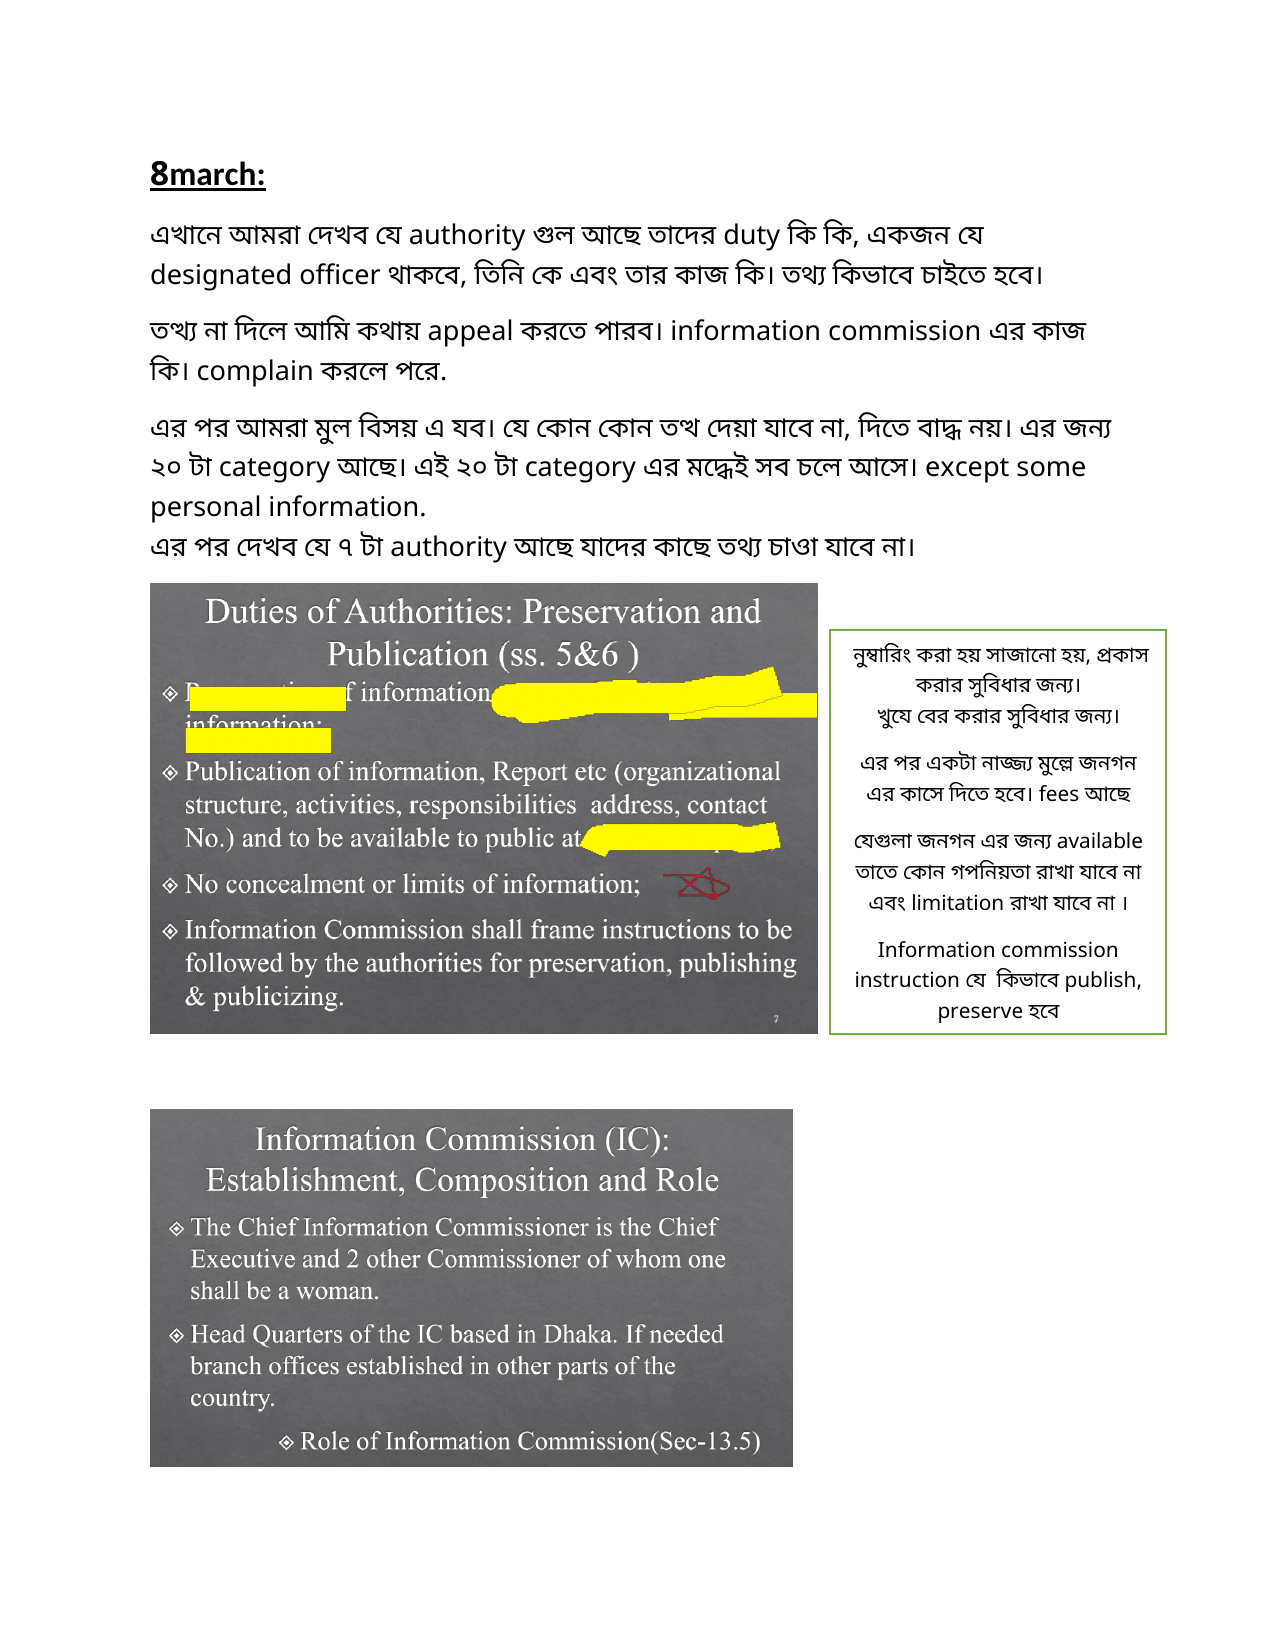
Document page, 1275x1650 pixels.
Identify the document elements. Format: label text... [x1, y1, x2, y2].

text এখানে আমরা দেখব যে authority গুল আছে তাদের duty কি কি, একজন যে designated officer থাকবে, তিনি কে এবং তার কাজ কি। তথ্য কিভাবে চাইতে হবে। [150, 216, 1125, 292]
picture [150, 1109, 793, 1467]
picture [150, 583, 824, 1034]
text 8march: [150, 150, 1125, 195]
text তত্থ্য না দিলে আমি কথায় appeal করতে পারব। information commission এর কাজ কি। complain করলে পরে. [150, 312, 1125, 388]
text এর পর আমরা মুল বিসয় এ যব। যে কোন কোন তত্থ দেয়া যাবে না, দিতে বাদ্ধ নয়। এর জন্য ২০ টা category আছে। এই ২০ টা category এর মদ্ধেই সব চলে আসে। except some personal information. এর পর দেখব যে ৭ টা authority আছে যাদের কাছে তথ্য চাওা যাবে না। [150, 408, 1125, 564]
